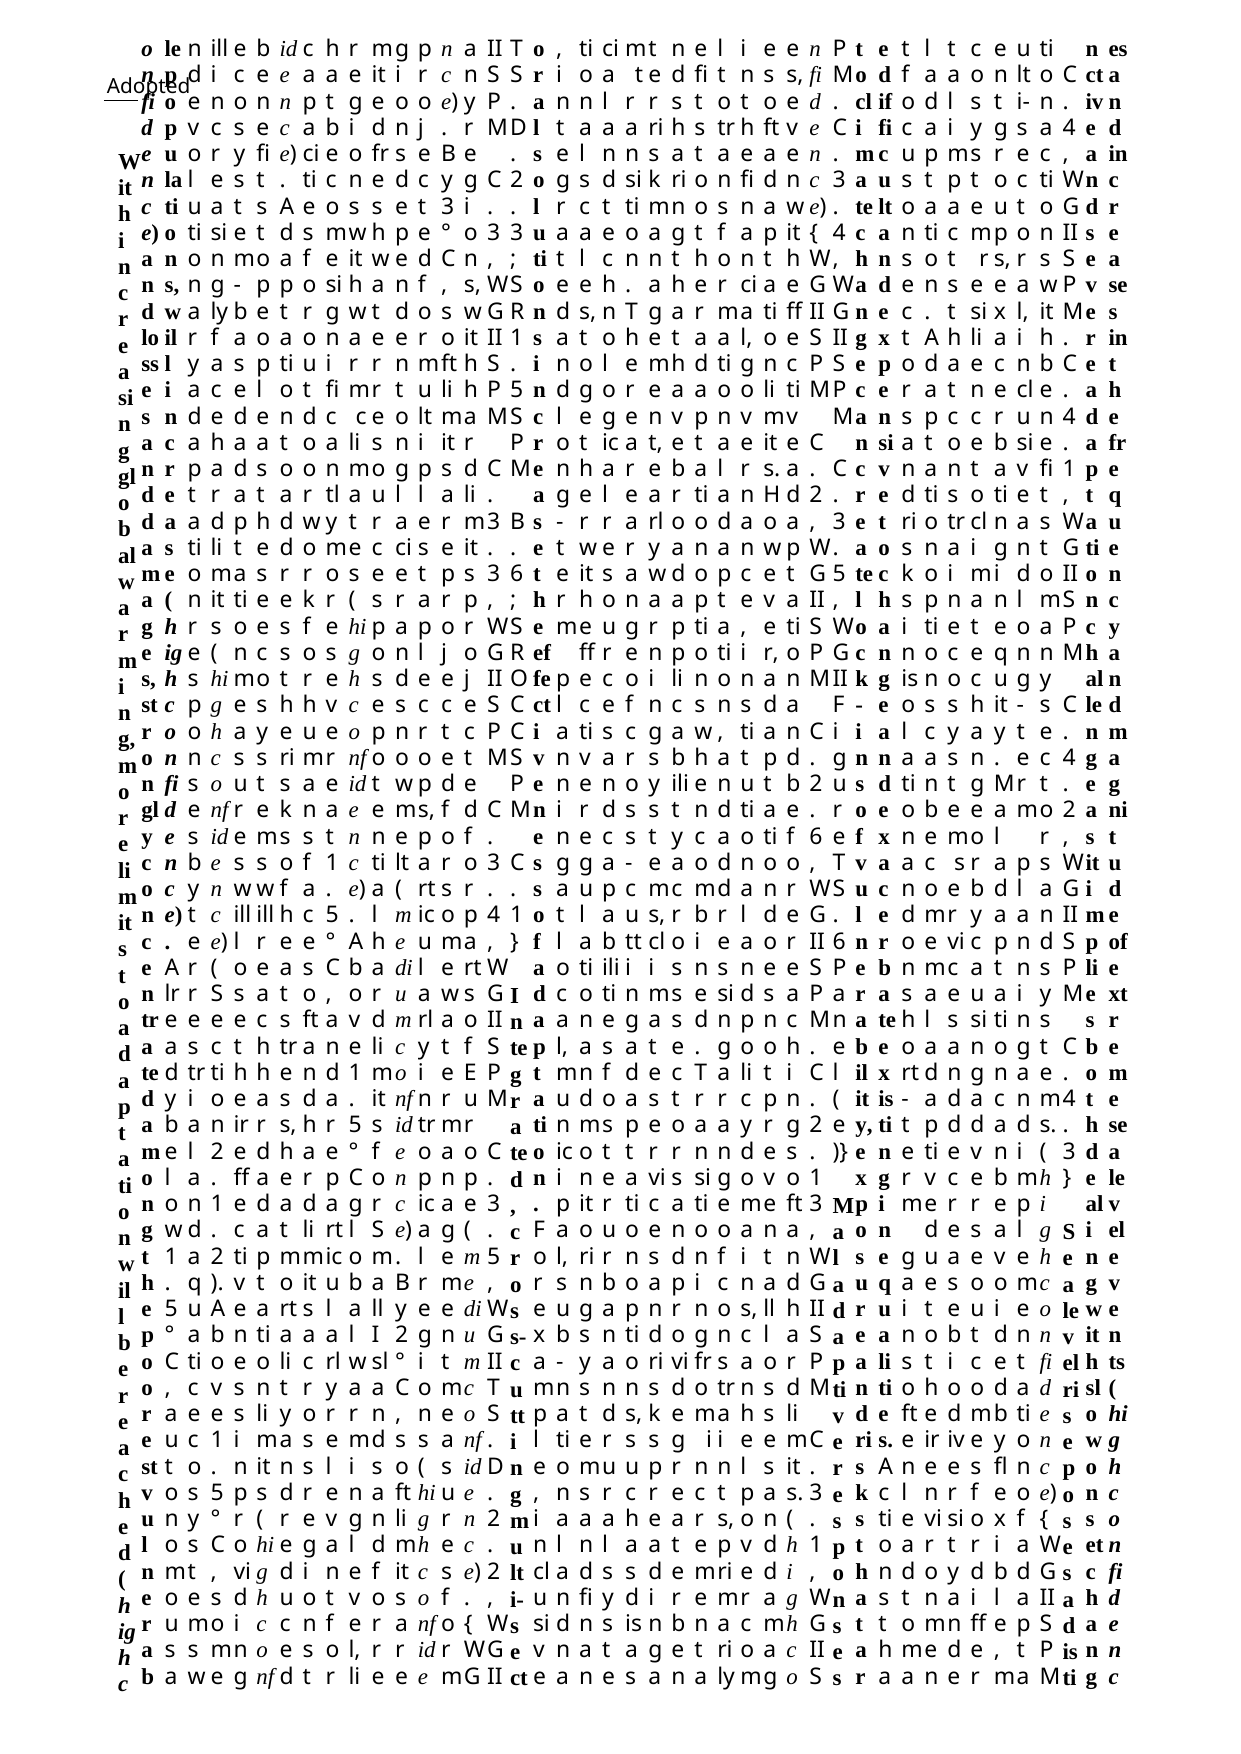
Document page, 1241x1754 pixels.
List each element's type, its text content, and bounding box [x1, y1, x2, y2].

table_header Adopted [104, 71, 138, 100]
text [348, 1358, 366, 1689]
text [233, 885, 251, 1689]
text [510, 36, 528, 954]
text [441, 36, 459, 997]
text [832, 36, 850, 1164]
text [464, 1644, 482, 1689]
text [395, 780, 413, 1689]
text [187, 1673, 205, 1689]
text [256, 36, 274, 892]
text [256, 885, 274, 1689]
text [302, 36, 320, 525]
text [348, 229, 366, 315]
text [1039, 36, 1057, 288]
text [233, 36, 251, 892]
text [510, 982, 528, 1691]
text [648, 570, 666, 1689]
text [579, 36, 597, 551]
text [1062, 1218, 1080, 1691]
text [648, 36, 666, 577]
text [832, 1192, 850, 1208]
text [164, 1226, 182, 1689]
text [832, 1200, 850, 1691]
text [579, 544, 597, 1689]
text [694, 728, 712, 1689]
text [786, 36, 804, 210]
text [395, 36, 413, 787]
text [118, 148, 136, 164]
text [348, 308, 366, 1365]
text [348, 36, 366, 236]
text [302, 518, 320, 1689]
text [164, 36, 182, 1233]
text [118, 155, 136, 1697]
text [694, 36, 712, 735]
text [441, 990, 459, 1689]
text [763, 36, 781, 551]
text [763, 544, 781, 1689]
